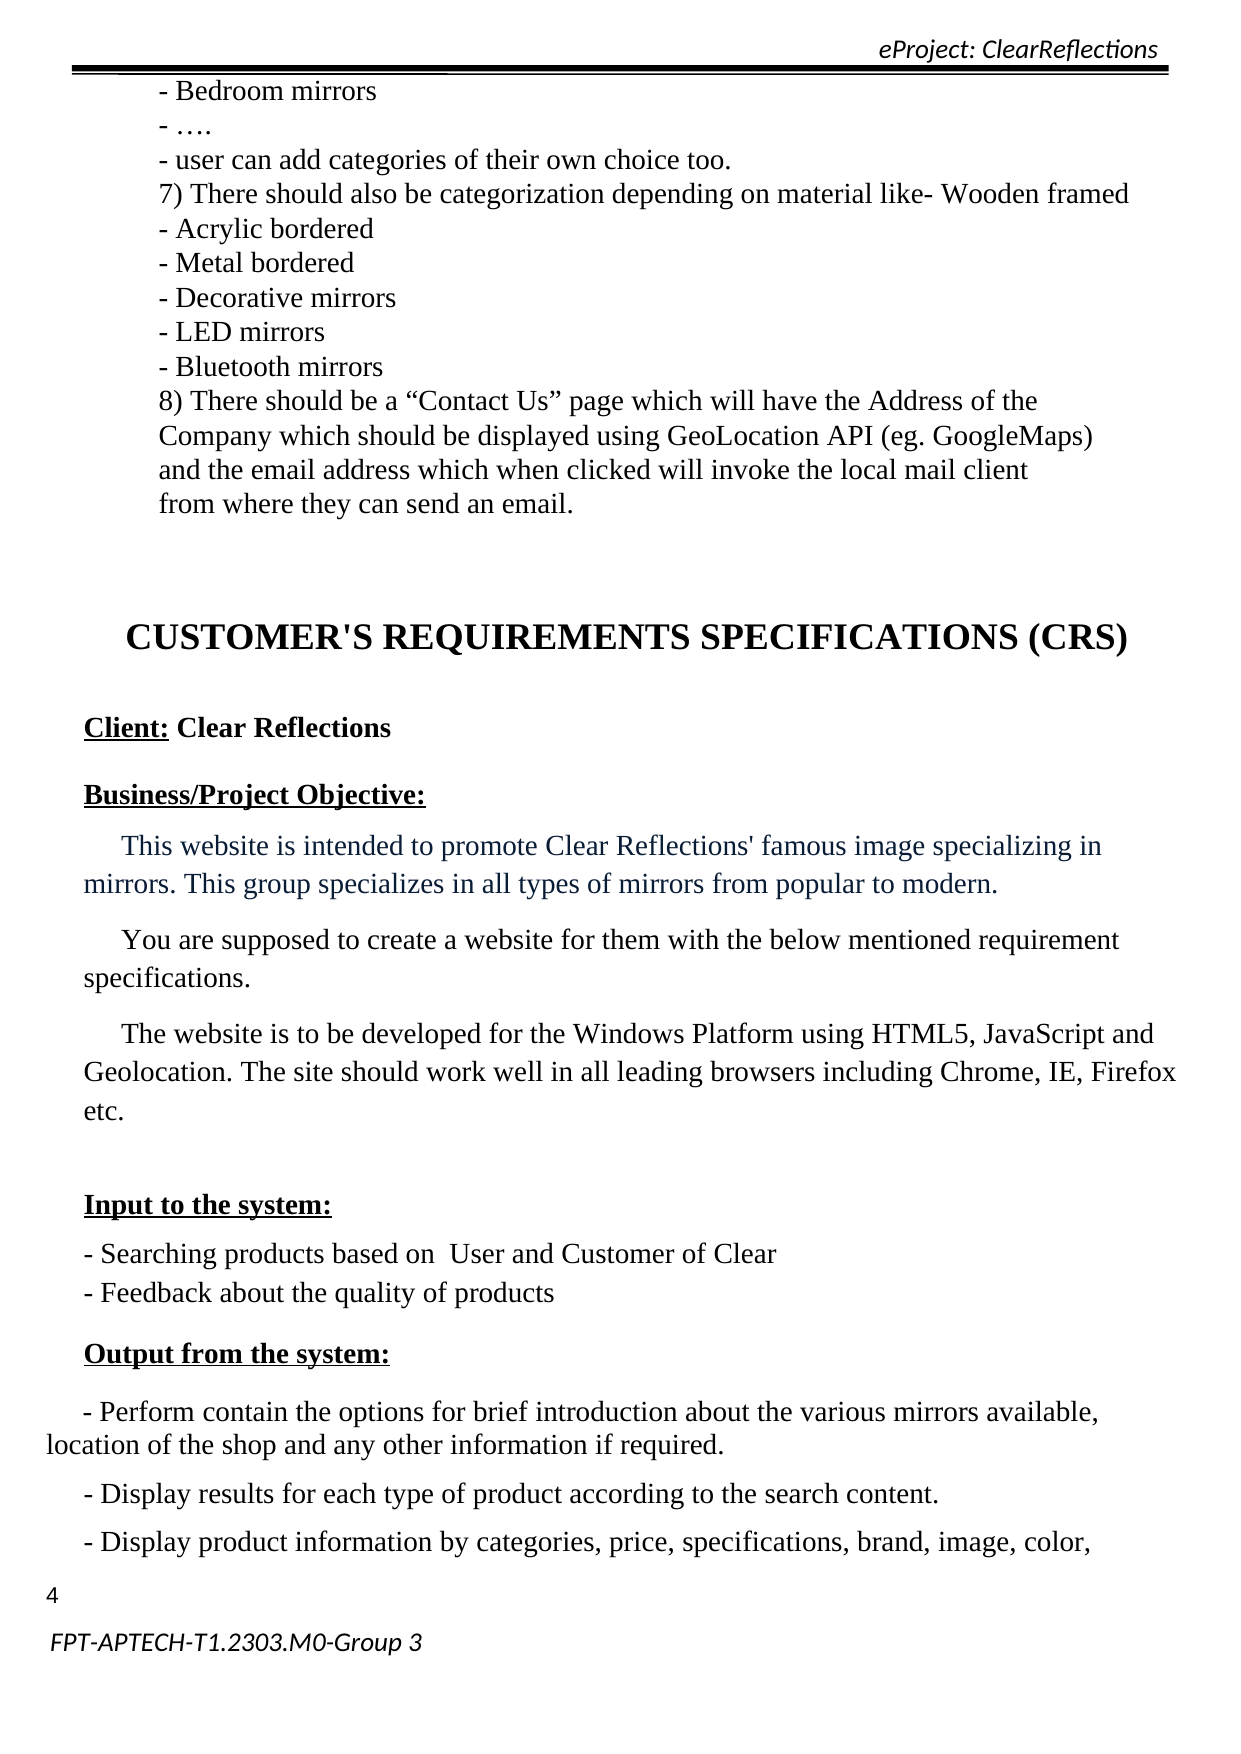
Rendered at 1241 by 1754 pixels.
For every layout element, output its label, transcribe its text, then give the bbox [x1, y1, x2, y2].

text 7) There should also be categorization depending on material like- Wooden framed [158, 176, 1170, 210]
text - Feedback about the quality of products [46, 1275, 1170, 1308]
text - Bluetooth mirrors [158, 349, 1170, 382]
text - Display results for each type of product according to the search content. [46, 1476, 1170, 1509]
text - Bedroom mirrors [158, 73, 1170, 106]
text - user can add categories of their own choice too. [158, 142, 1170, 175]
text This website is intended to promote Clear Reflections' famous image specializing in mirrors. This group specializes in all types of mirrors from popular to modern. [83, 828, 1197, 900]
text Client: Clear Reflections [83, 710, 1170, 744]
text Input to the system: [83, 1187, 1170, 1220]
text - LED mirrors [158, 314, 1170, 348]
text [46, 1524, 1170, 1558]
subtitle Business/Project Objective: [83, 777, 1170, 811]
text - Decorative mirrors [158, 280, 1170, 313]
text Company which should be displayed using GeoLocation API (eg. GoogleMaps) [158, 418, 1170, 451]
text - …. [158, 107, 1170, 141]
text - Metal bordered [158, 245, 1170, 279]
text - Acrylic bordered [158, 211, 1170, 244]
text - Searching products based on User and Customer of Clear [46, 1236, 1170, 1269]
text 8) There should be a “Contact Us” page which will have the Address of the [158, 383, 1170, 417]
text The website is to be developed for the Windows Platform using HTML5, JavaScript and Geolocation. The site should work well in all leading browsers including Chrome, IE, Firefox etc. [83, 1016, 1197, 1126]
subtitle CUSTOMER'S REQUIREMENTS SPECIFICATIONS (CRS) [83, 614, 1170, 657]
text and the email address which when clicked will invoke the local mail client [158, 452, 1170, 486]
text - Perform contain the options for brief introduction about the various mirrors available, location of the shop and any other information if required. [46, 1394, 1170, 1461]
text You are supposed to create a website for them with the below mentioned requirement specifications. [83, 922, 1197, 994]
text from where they can send an email. [158, 487, 1170, 520]
text Output from the system: [83, 1336, 1170, 1369]
